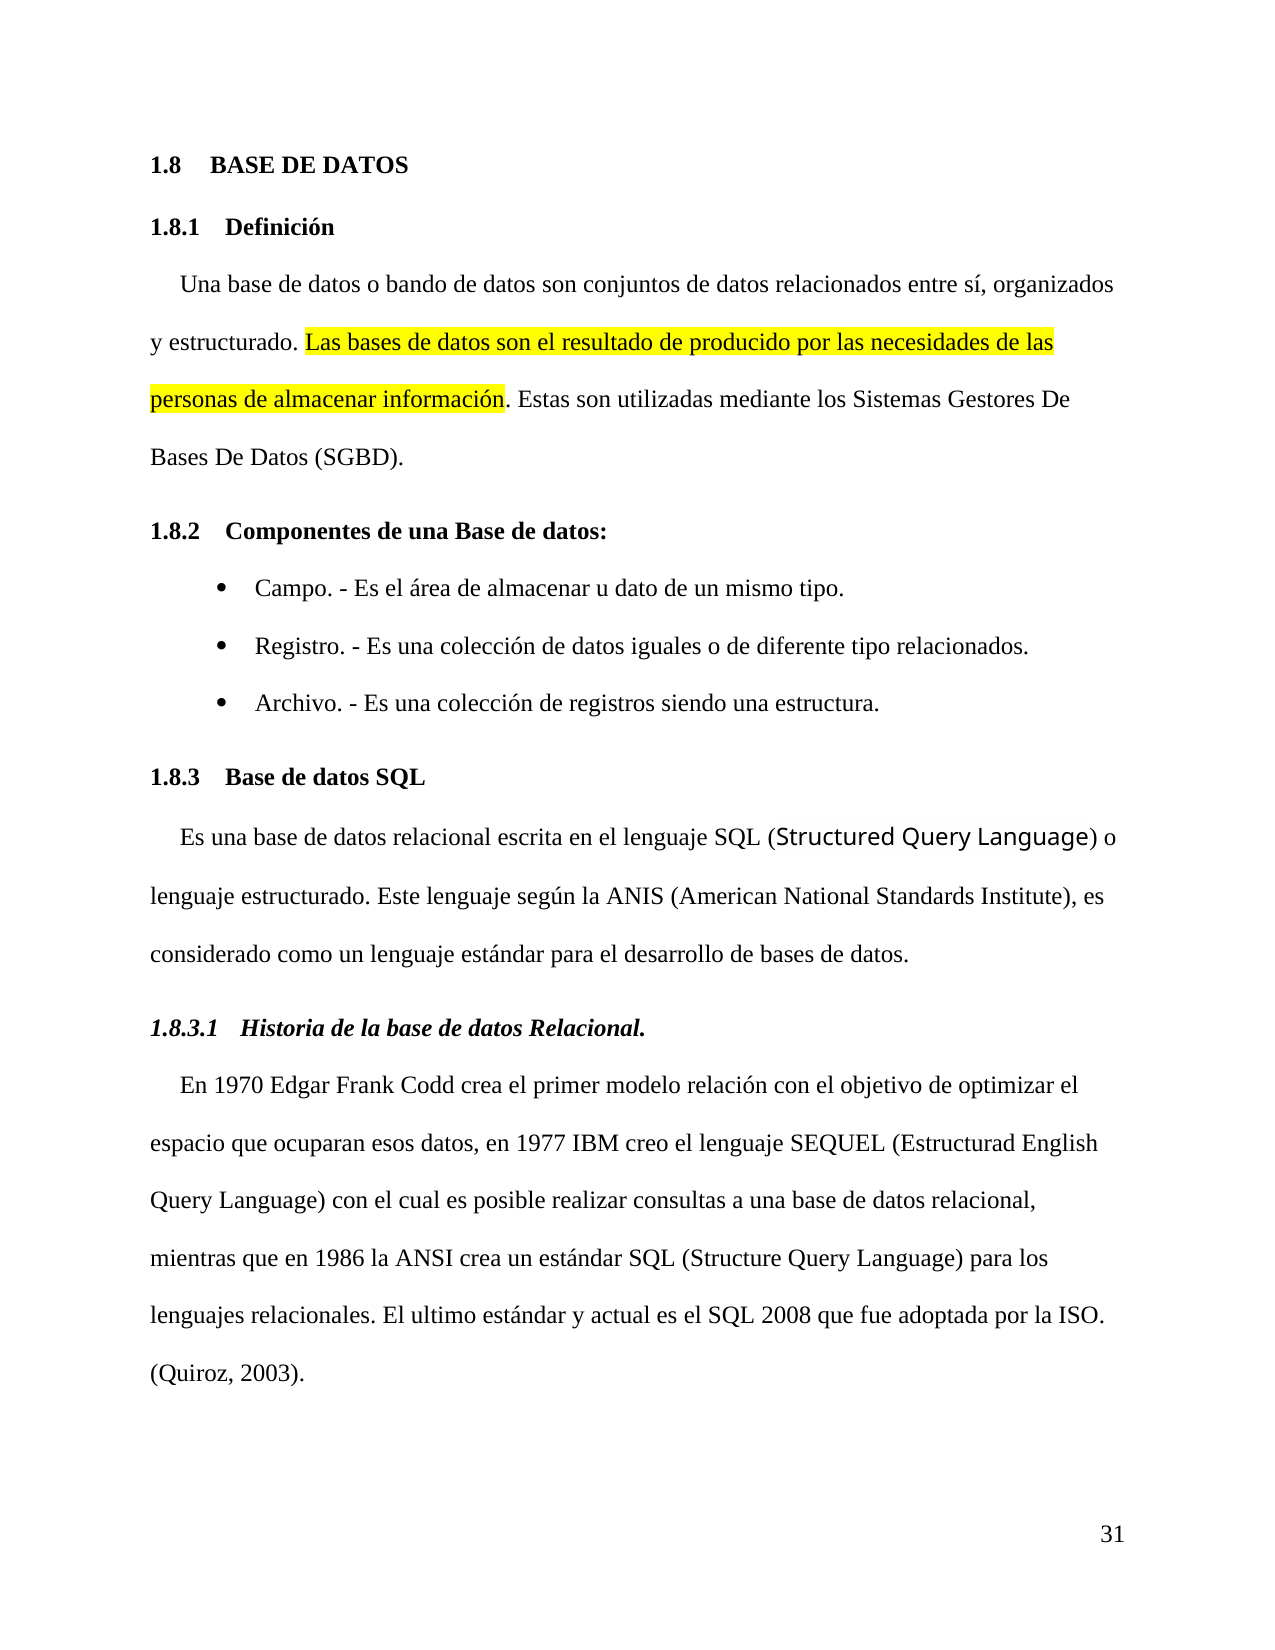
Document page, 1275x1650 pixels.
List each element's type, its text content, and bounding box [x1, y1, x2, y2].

subtitle Base de datos SQL [150, 762, 1125, 791]
text Una base de datos o bando de datos son conjuntos de datos relacionados entre sí, organizados y estructurado. Las bases de datos son el resultado de producido por las necesidades de las personas de almacenar información. Estas son utilizadas mediante los Sistemas Gestores De Bases De Datos (SGBD). [150, 269, 1125, 470]
list Registro. - Es una colección de datos iguales o de diferente tipo relacionados. [217, 631, 1125, 659]
subtitle BASE DE DATOS [150, 150, 1125, 179]
subtitle Componentes de una Base de datos: [150, 516, 1125, 544]
text Es una base de datos relacional escrita en el lenguaje SQL (Structured Query Language) o lenguaje estructurado. Este lenguaje según la ANIS (American National Standards Institute), es considerado como un lenguaje estándar para el desarrollo de bases de datos. [150, 820, 1125, 968]
subtitle Historia de la base de datos Relacional. [150, 1013, 1125, 1042]
subtitle Definición [150, 212, 1125, 240]
list Archivo. - Es una colección de registros siendo una estructura. [217, 688, 1125, 717]
list Campo. - Es el área de almacenar u dato de un mismo tipo. [217, 573, 1125, 602]
text En 1970 Edgar Frank Codd crea el primer modelo relación con el objetivo de optimizar el espacio que ocuparan esos datos, en 1977 IBM creo el lenguaje SEQUEL (Estructurad English Query Language) con el cual es posible realizar consultas a una base de datos relacional, mientras que en 1986 la ANSI crea un estándar SQL (Structure Query Language) para los lenguajes relacionales. El ultimo estándar y actual es el SQL 2008 que fue adoptada por la ISO.. [150, 1071, 1125, 1387]
